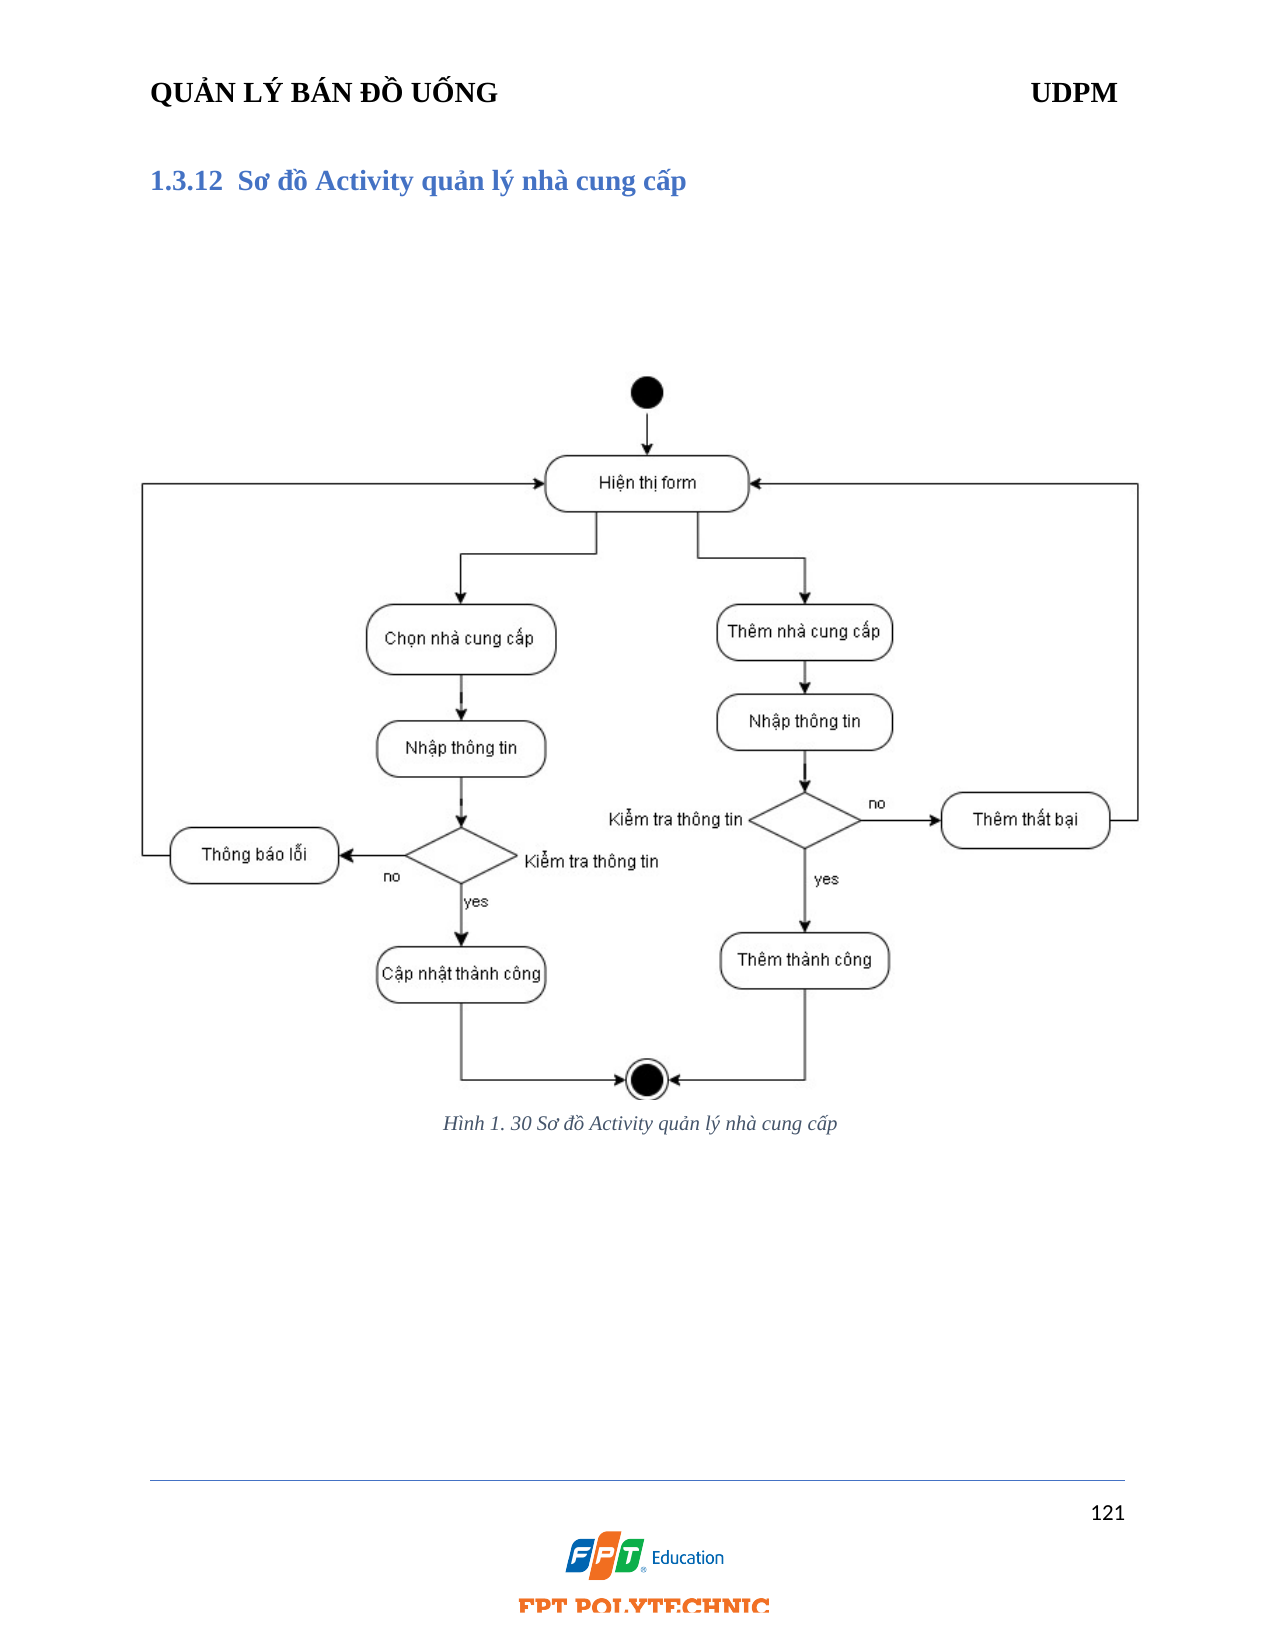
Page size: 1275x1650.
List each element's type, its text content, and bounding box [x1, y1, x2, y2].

subtitle 1.3.12 Sơ đồ Activity quản lý nhà cung cấp [150, 163, 1125, 197]
picture [132, 371, 1148, 1100]
picture [518, 1531, 769, 1613]
